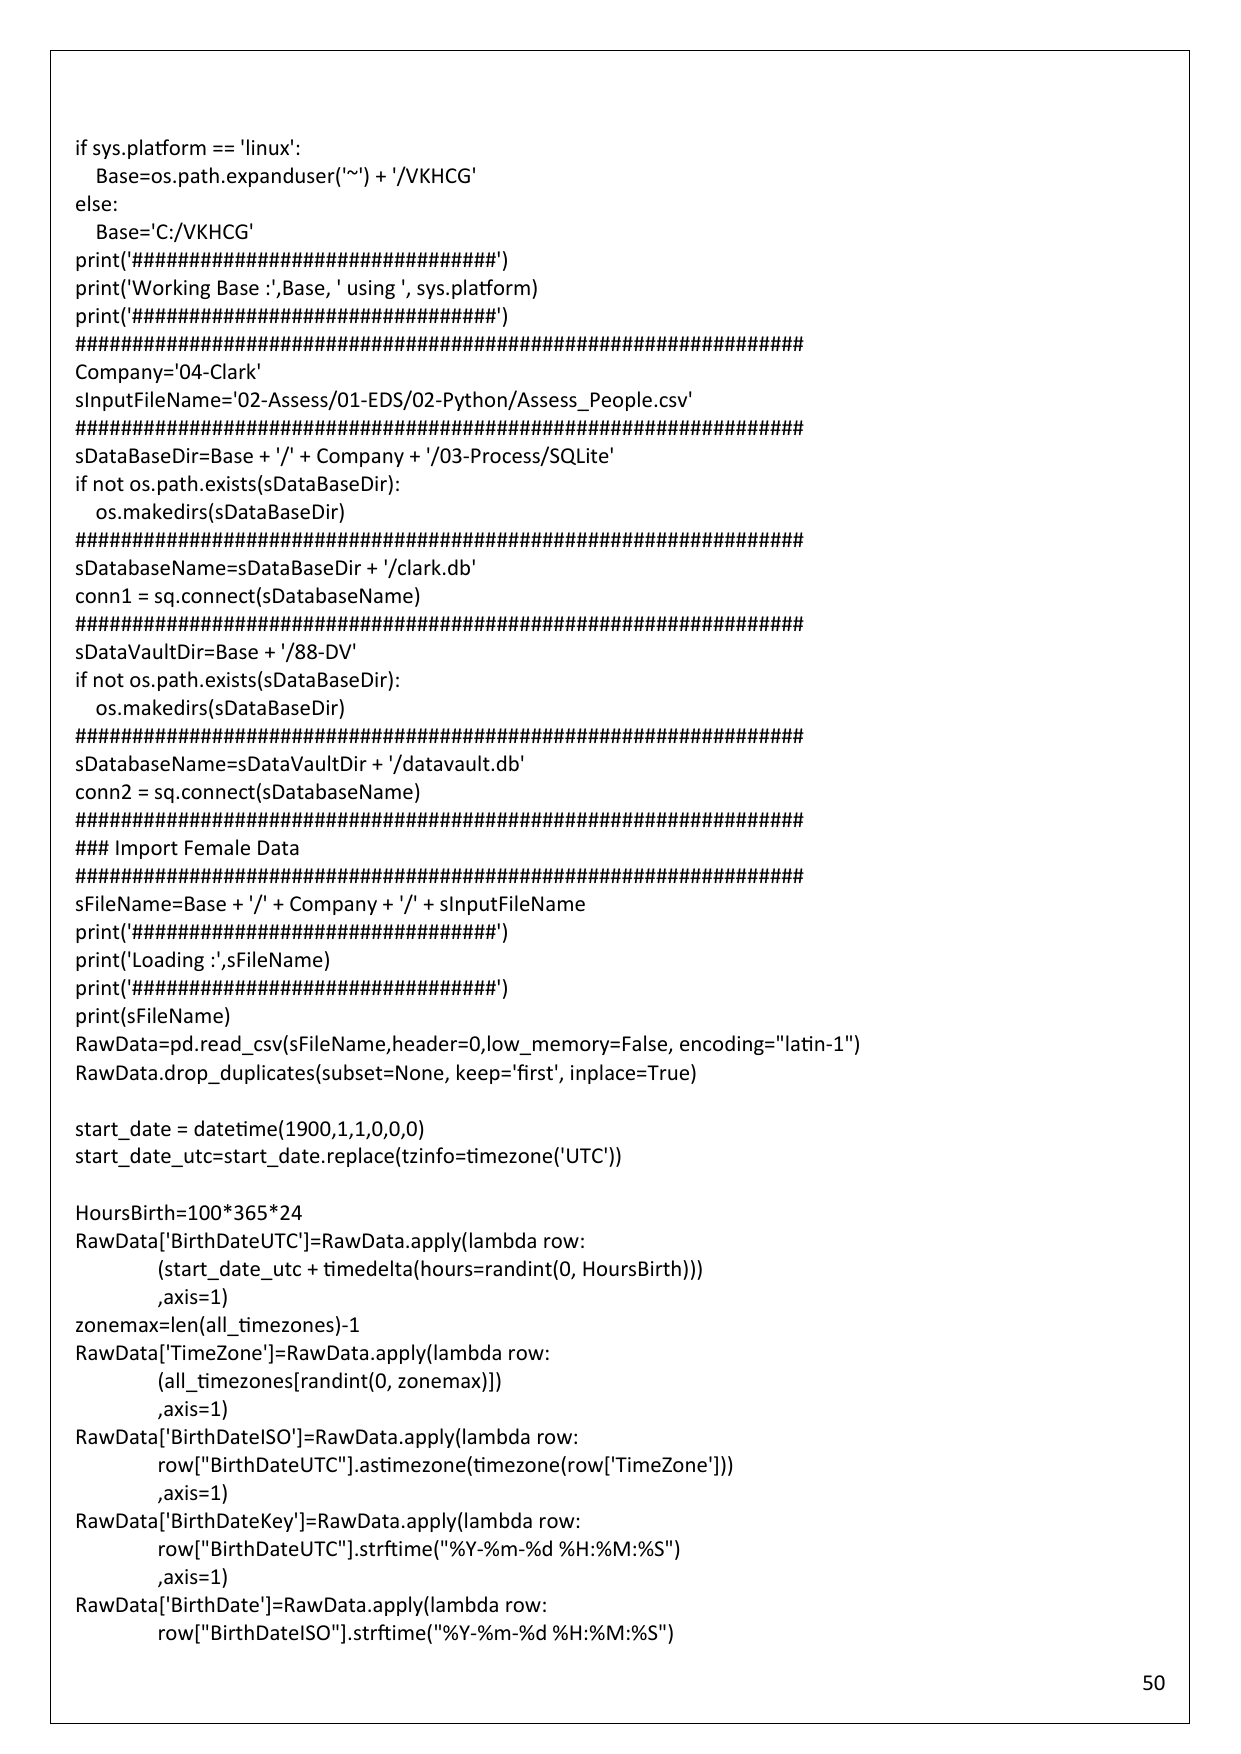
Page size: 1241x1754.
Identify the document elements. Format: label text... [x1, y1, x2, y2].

text row["BirthDateUTC"].strftime("%Y-%m-%d %H:%M:%S") [75, 1534, 1165, 1562]
text ################################################################ [75, 861, 1165, 889]
text os.makedirs(sDataBaseDir) [75, 497, 1165, 525]
text print('Working Base :',Base, ' using ', sys.platform) [75, 273, 1165, 301]
text print('################################') [75, 973, 1165, 1002]
text conn1 = sq.connect(sDatabaseName) [75, 581, 1165, 609]
text print(sFileName) [75, 1002, 1165, 1029]
text conn2 = sq.connect(sDatabaseName) [75, 777, 1165, 805]
text row["BirthDateUTC"].astimezone(timezone(row['TimeZone'])) [75, 1450, 1165, 1478]
text sFileName=Base + '/' + Company + '/' + sInputFileName [75, 889, 1165, 917]
text RawData.drop_duplicates(subset=None, keep='first', inplace=True) [75, 1058, 1165, 1086]
text RawData['BirthDateUTC']=RawData.apply(lambda row: [75, 1226, 1165, 1254]
text print('################################') [75, 917, 1165, 946]
text ################################################################ [75, 525, 1165, 553]
text if not os.path.exists(sDataBaseDir): [75, 469, 1165, 497]
text ,axis=1) [75, 1562, 1165, 1590]
text else: [75, 189, 1165, 217]
text ################################################################ [75, 721, 1165, 749]
text Base='C:/VKHCG' [75, 217, 1165, 245]
text sDataBaseDir=Base + '/' + Company + '/03-Process/SQLite' [75, 441, 1165, 469]
text print('################################') [75, 301, 1165, 329]
text ################################################################ [75, 413, 1165, 441]
text ################################################################ [75, 805, 1165, 833]
text sDatabaseName=sDataVaultDir + '/datavault.db' [75, 749, 1165, 777]
text print('################################') [75, 245, 1165, 273]
text (start_date_utc + timedelta(hours=randint(0, HoursBirth))) [75, 1254, 1165, 1282]
text zonemax=len(all_timezones)-1 [75, 1310, 1165, 1338]
text ### Import Female Data [75, 833, 1165, 861]
text if sys.platform == 'linux': [75, 133, 1165, 161]
text start_date_utc=start_date.replace(tzinfo=timezone('UTC')) [75, 1142, 1165, 1170]
text sDataVaultDir=Base + '/88-DV' [75, 637, 1165, 665]
text sInputFileName='02-Assess/01-EDS/02-Python/Assess_People.csv' [75, 385, 1165, 413]
text os.makedirs(sDataBaseDir) [75, 693, 1165, 721]
text if not os.path.exists(sDataBaseDir): [75, 665, 1165, 693]
text RawData['BirthDateISO']=RawData.apply(lambda row: [75, 1422, 1165, 1450]
text Base=os.path.expanduser('~') + '/VKHCG' [75, 161, 1165, 189]
text RawData['BirthDate']=RawData.apply(lambda row: [75, 1590, 1165, 1618]
text HoursBirth=100*365*24 [75, 1198, 1165, 1226]
text ################################################################ [75, 329, 1165, 357]
text ,axis=1) [75, 1394, 1165, 1422]
text Company='04-Clark' [75, 357, 1165, 385]
text ,axis=1) [75, 1282, 1165, 1310]
text row["BirthDateISO"].strftime("%Y-%m-%d %H:%M:%S") [75, 1618, 1165, 1646]
text print('Loading :',sFileName) [75, 946, 1165, 973]
text (all_timezones[randint(0, zonemax)]) [75, 1366, 1165, 1394]
text sDatabaseName=sDataBaseDir + '/clark.db' [75, 553, 1165, 581]
text start_date = datetime(1900,1,1,0,0,0) [75, 1114, 1165, 1142]
text ,axis=1) [75, 1478, 1165, 1506]
text RawData['TimeZone']=RawData.apply(lambda row: [75, 1338, 1165, 1366]
text RawData['BirthDateKey']=RawData.apply(lambda row: [75, 1506, 1165, 1534]
text ################################################################ [75, 609, 1165, 637]
text RawData=pd.read_csv(sFileName,header=0,low_memory=False, encoding="latin-1") [75, 1029, 1165, 1058]
